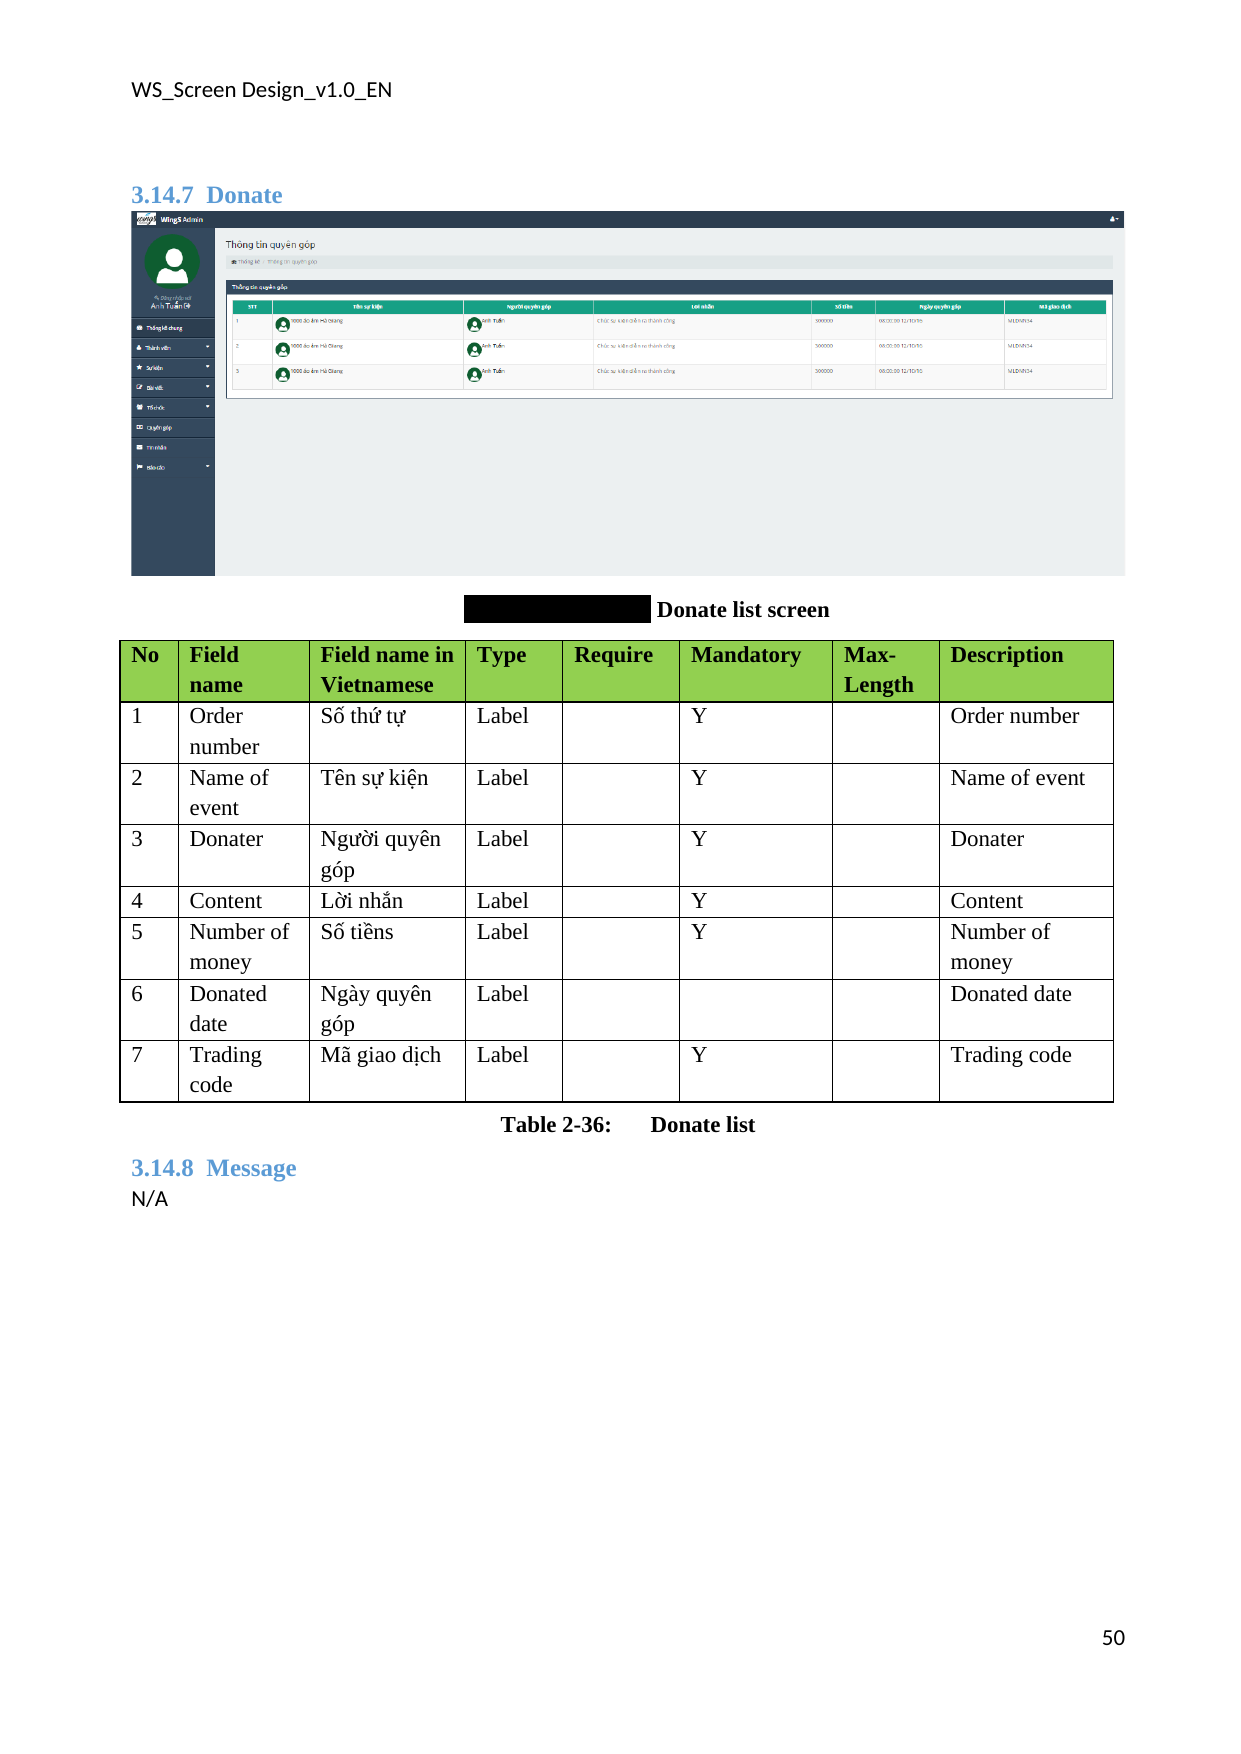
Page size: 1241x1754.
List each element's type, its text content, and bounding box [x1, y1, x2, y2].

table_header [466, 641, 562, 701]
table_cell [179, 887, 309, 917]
text Donate list [131, 1111, 1125, 1137]
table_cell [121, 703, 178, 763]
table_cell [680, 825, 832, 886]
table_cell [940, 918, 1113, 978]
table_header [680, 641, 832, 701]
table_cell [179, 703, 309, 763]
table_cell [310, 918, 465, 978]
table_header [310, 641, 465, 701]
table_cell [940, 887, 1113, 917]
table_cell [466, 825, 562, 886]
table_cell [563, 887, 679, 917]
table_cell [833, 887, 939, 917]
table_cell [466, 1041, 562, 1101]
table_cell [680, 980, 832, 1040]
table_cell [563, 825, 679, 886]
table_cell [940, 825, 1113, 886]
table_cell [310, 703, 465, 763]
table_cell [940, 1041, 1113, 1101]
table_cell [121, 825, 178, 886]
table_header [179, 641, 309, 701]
text Donate list screen [169, 594, 1125, 623]
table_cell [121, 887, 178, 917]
subtitle Donate [131, 180, 1125, 209]
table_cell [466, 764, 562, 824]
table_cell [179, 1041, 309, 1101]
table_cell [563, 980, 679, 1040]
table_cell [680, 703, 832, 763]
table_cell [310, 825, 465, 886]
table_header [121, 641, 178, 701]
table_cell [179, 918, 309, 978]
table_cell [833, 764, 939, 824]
subtitle Message [131, 1153, 1125, 1182]
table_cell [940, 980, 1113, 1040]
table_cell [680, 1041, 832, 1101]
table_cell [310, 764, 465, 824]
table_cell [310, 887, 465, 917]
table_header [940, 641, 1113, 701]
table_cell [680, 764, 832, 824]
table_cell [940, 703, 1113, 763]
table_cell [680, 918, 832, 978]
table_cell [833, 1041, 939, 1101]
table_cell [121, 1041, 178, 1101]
picture [131, 211, 1125, 576]
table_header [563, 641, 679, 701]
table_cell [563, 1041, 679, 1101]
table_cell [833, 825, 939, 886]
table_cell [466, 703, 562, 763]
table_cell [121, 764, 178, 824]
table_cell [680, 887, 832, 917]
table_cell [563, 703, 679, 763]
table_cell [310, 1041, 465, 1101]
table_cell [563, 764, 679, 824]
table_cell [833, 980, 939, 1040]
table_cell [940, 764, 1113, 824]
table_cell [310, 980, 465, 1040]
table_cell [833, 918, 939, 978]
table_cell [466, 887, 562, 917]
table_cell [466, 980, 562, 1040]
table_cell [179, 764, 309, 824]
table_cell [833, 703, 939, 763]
text N/A [131, 1184, 1125, 1213]
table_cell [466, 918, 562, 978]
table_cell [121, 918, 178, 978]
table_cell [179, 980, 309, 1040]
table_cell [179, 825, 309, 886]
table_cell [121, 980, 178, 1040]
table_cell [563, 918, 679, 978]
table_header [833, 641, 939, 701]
